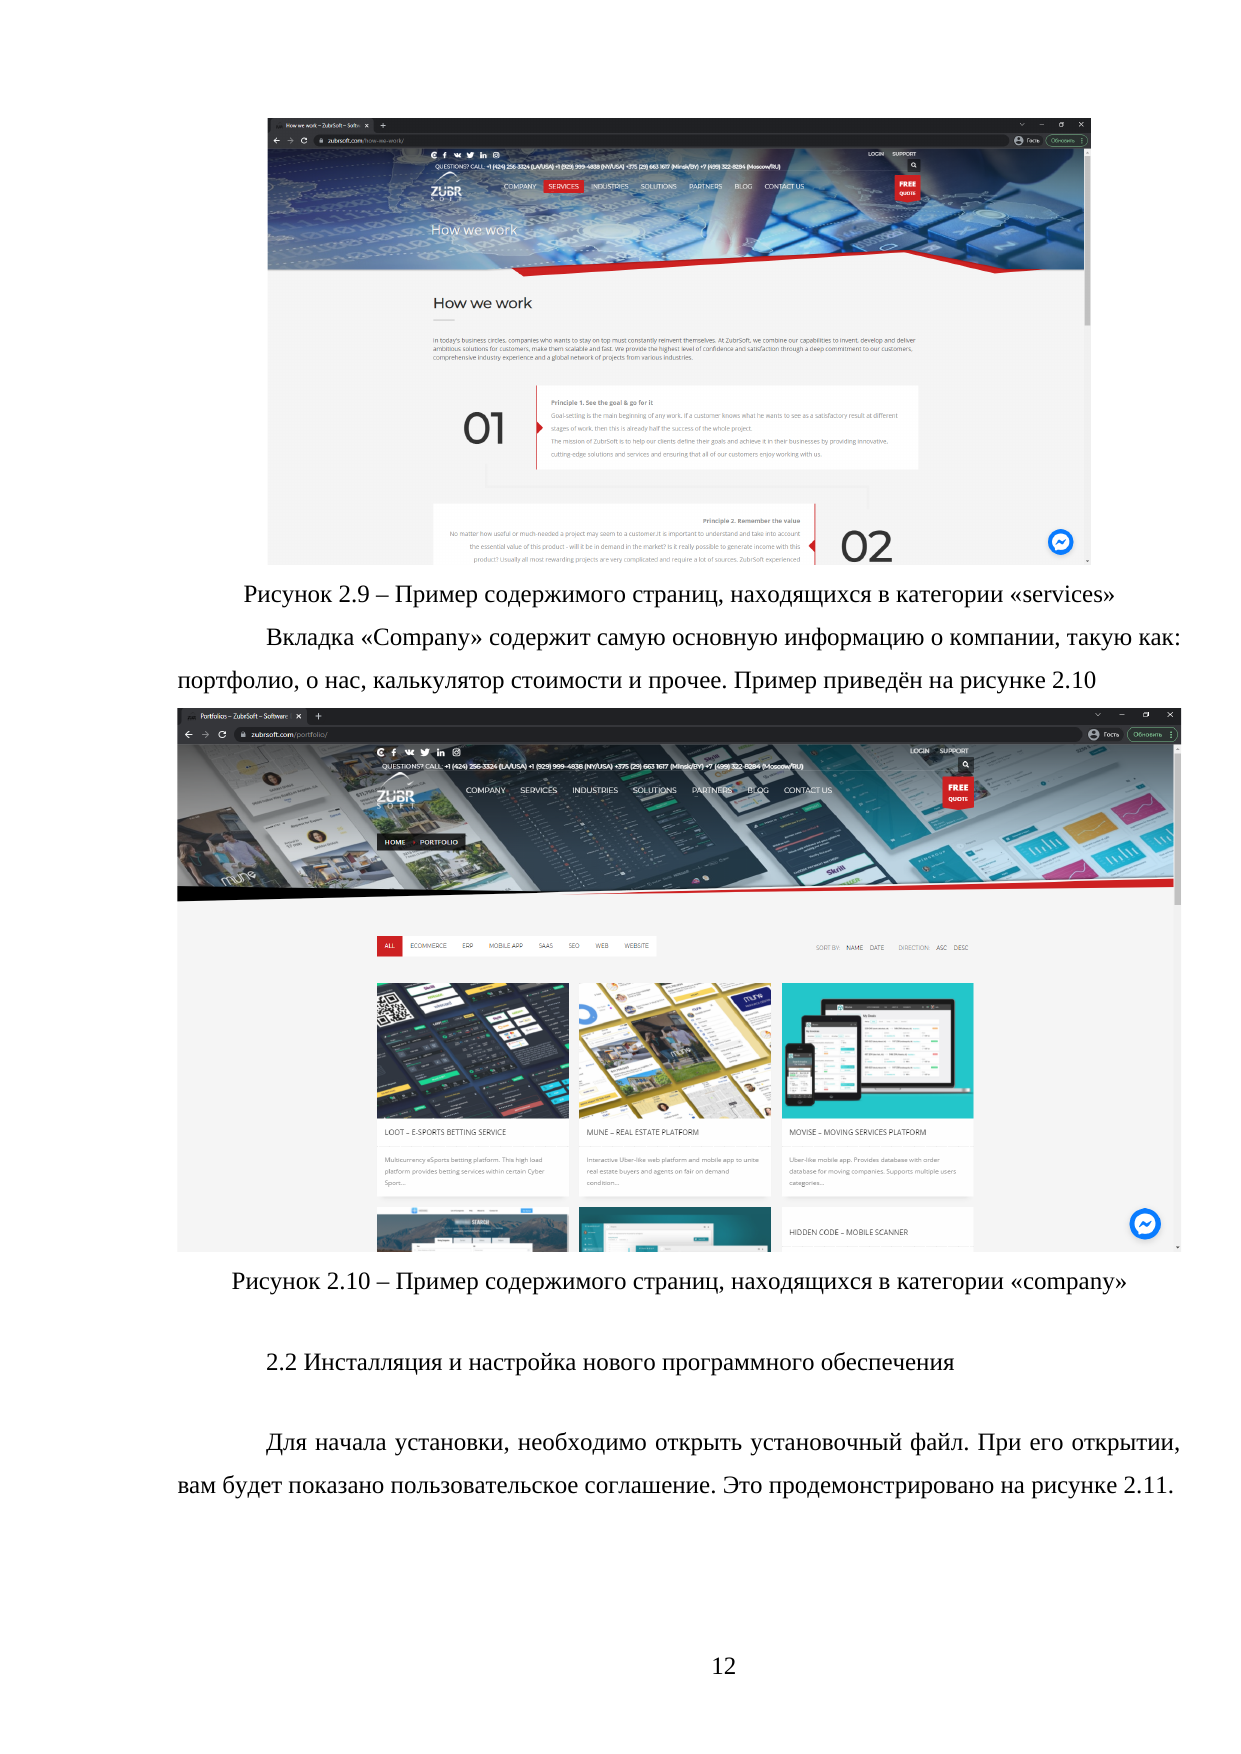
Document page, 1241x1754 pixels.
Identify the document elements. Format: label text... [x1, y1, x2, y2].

picture [177, 708, 1182, 1252]
text Рисунок 2.10 – Пример содержимого страниц, находящихся в категории «company» [177, 1266, 1181, 1295]
text Вкладка «Company» содержит самую основную информацию о компании, такую как: портфолио, о нас, калькулятор стоимости и прочее. Пример приведён на рисунке 2.10 [177, 622, 1181, 694]
text Для начала установки, необходимо открыть установочный файл. При его открытии, вам будет показано пользовательское соглашение. Это продемонстрировано на рисунке 2.11. [177, 1427, 1181, 1499]
subtitle 2.2 Инсталляция и настройка нового программного обеспечения [177, 1347, 1181, 1376]
picture [267, 118, 1091, 565]
text Рисунок 2.9 – Пример содержимого страниц, находящихся в категории «services» [177, 579, 1181, 607]
